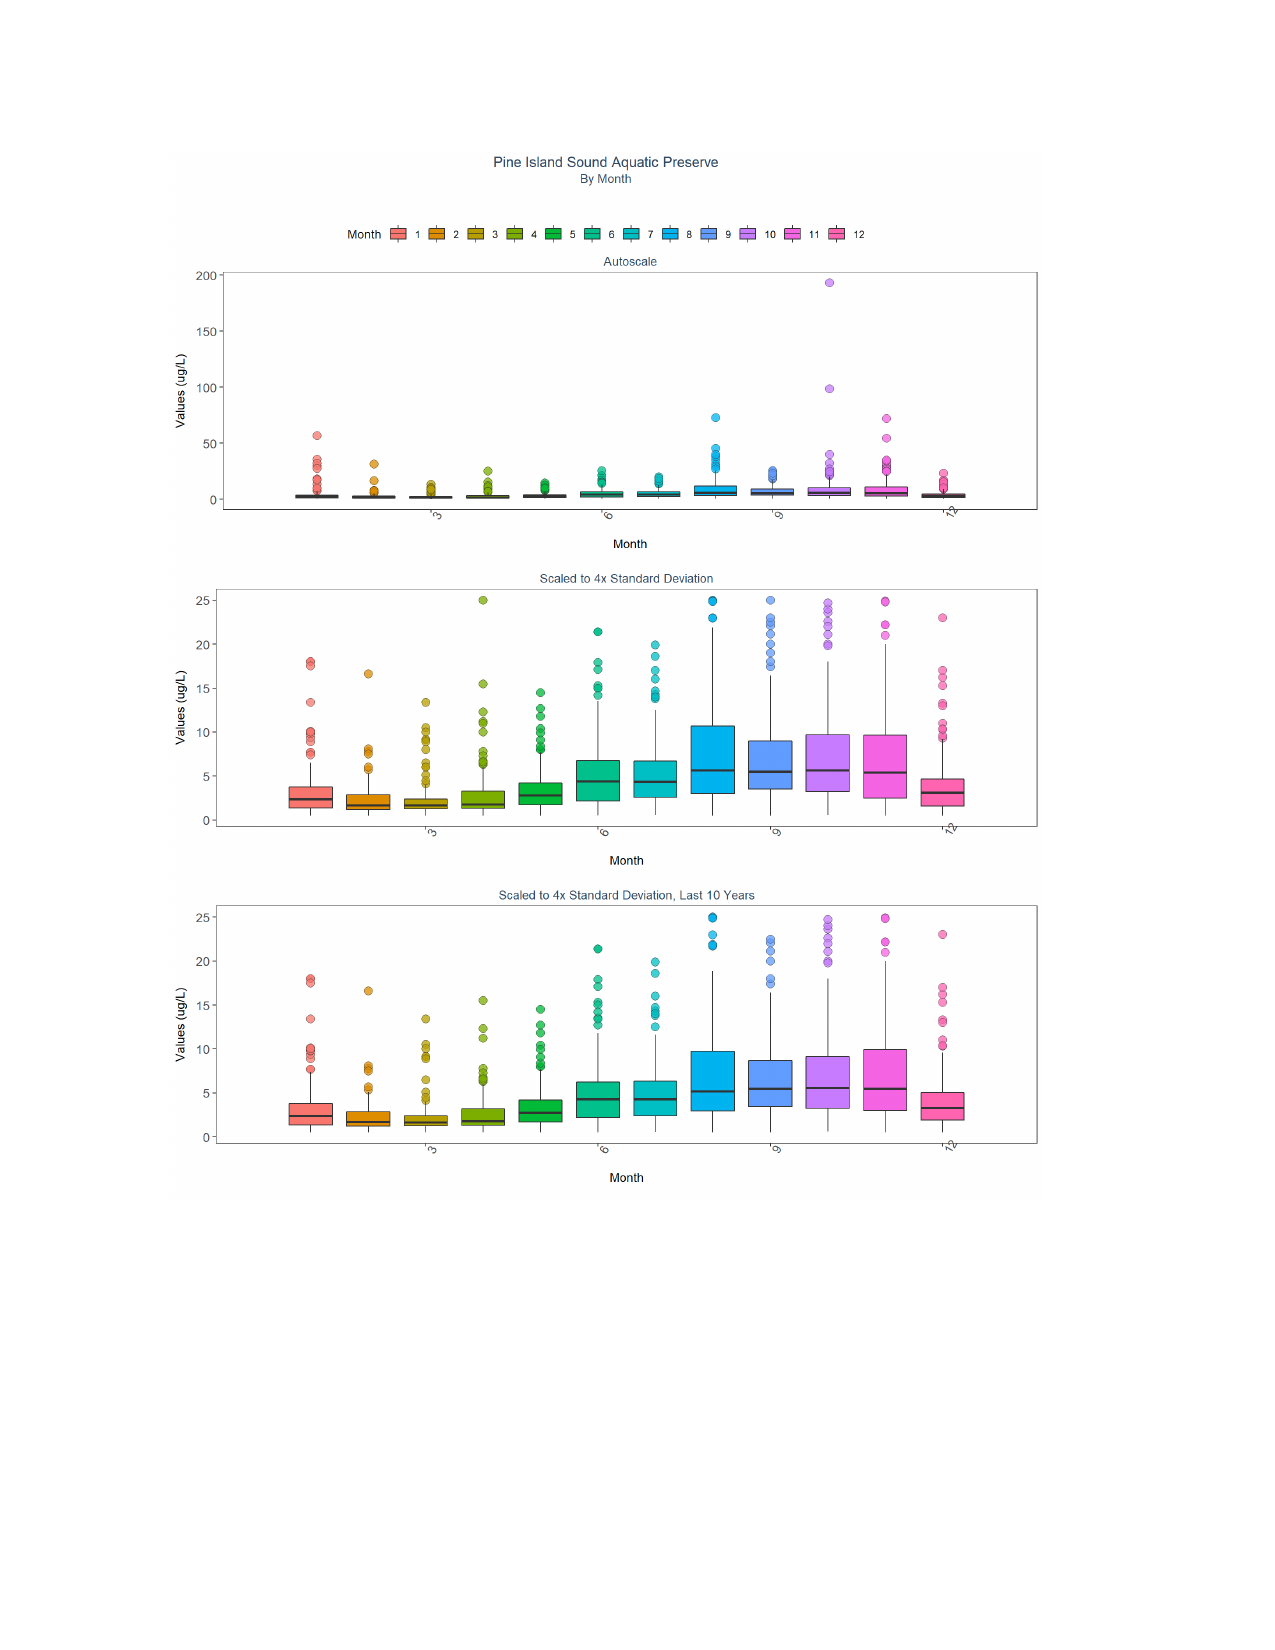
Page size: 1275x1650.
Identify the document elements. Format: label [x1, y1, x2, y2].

picture [168, 150, 1044, 1200]
